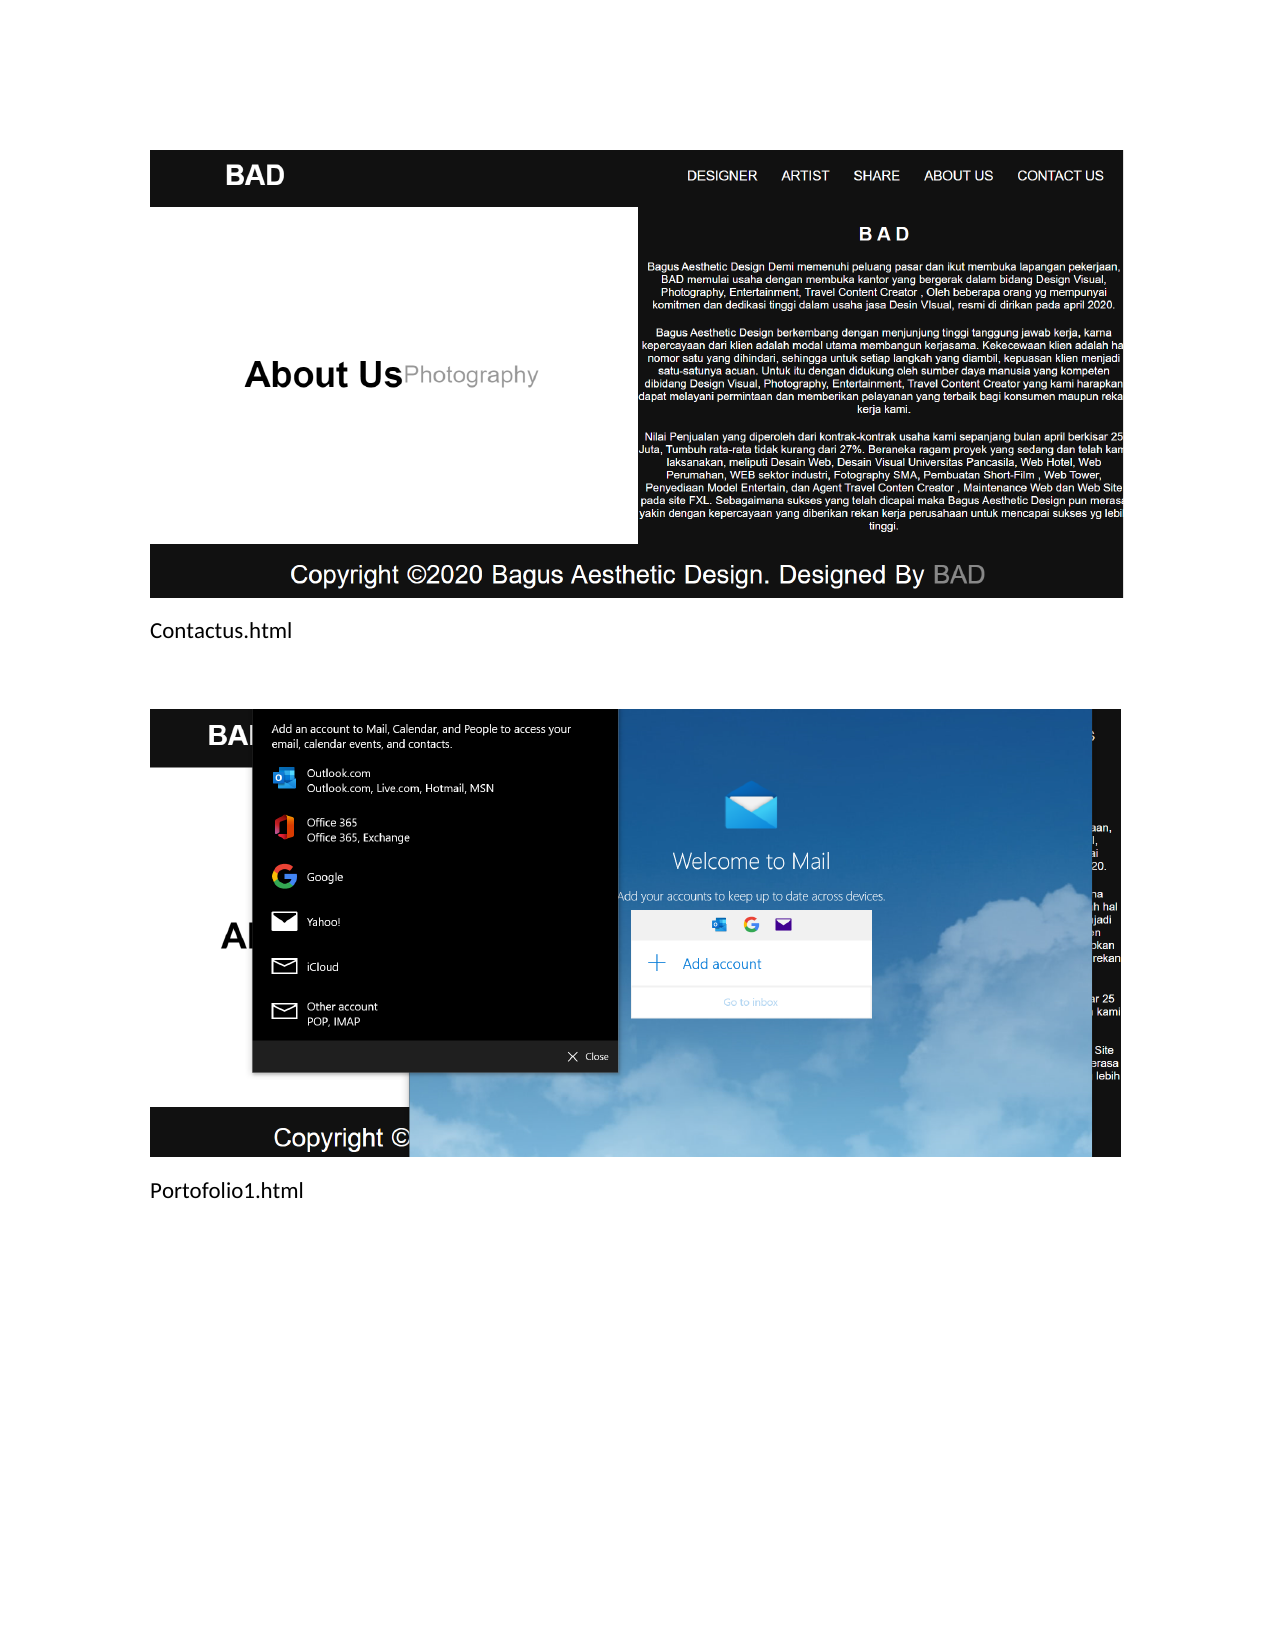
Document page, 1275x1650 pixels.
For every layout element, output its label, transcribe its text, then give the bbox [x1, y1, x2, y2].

text Contactus.html [150, 616, 1125, 644]
picture [150, 709, 1124, 1157]
picture [150, 150, 1124, 598]
text Portofolio1.html [150, 1176, 1125, 1204]
